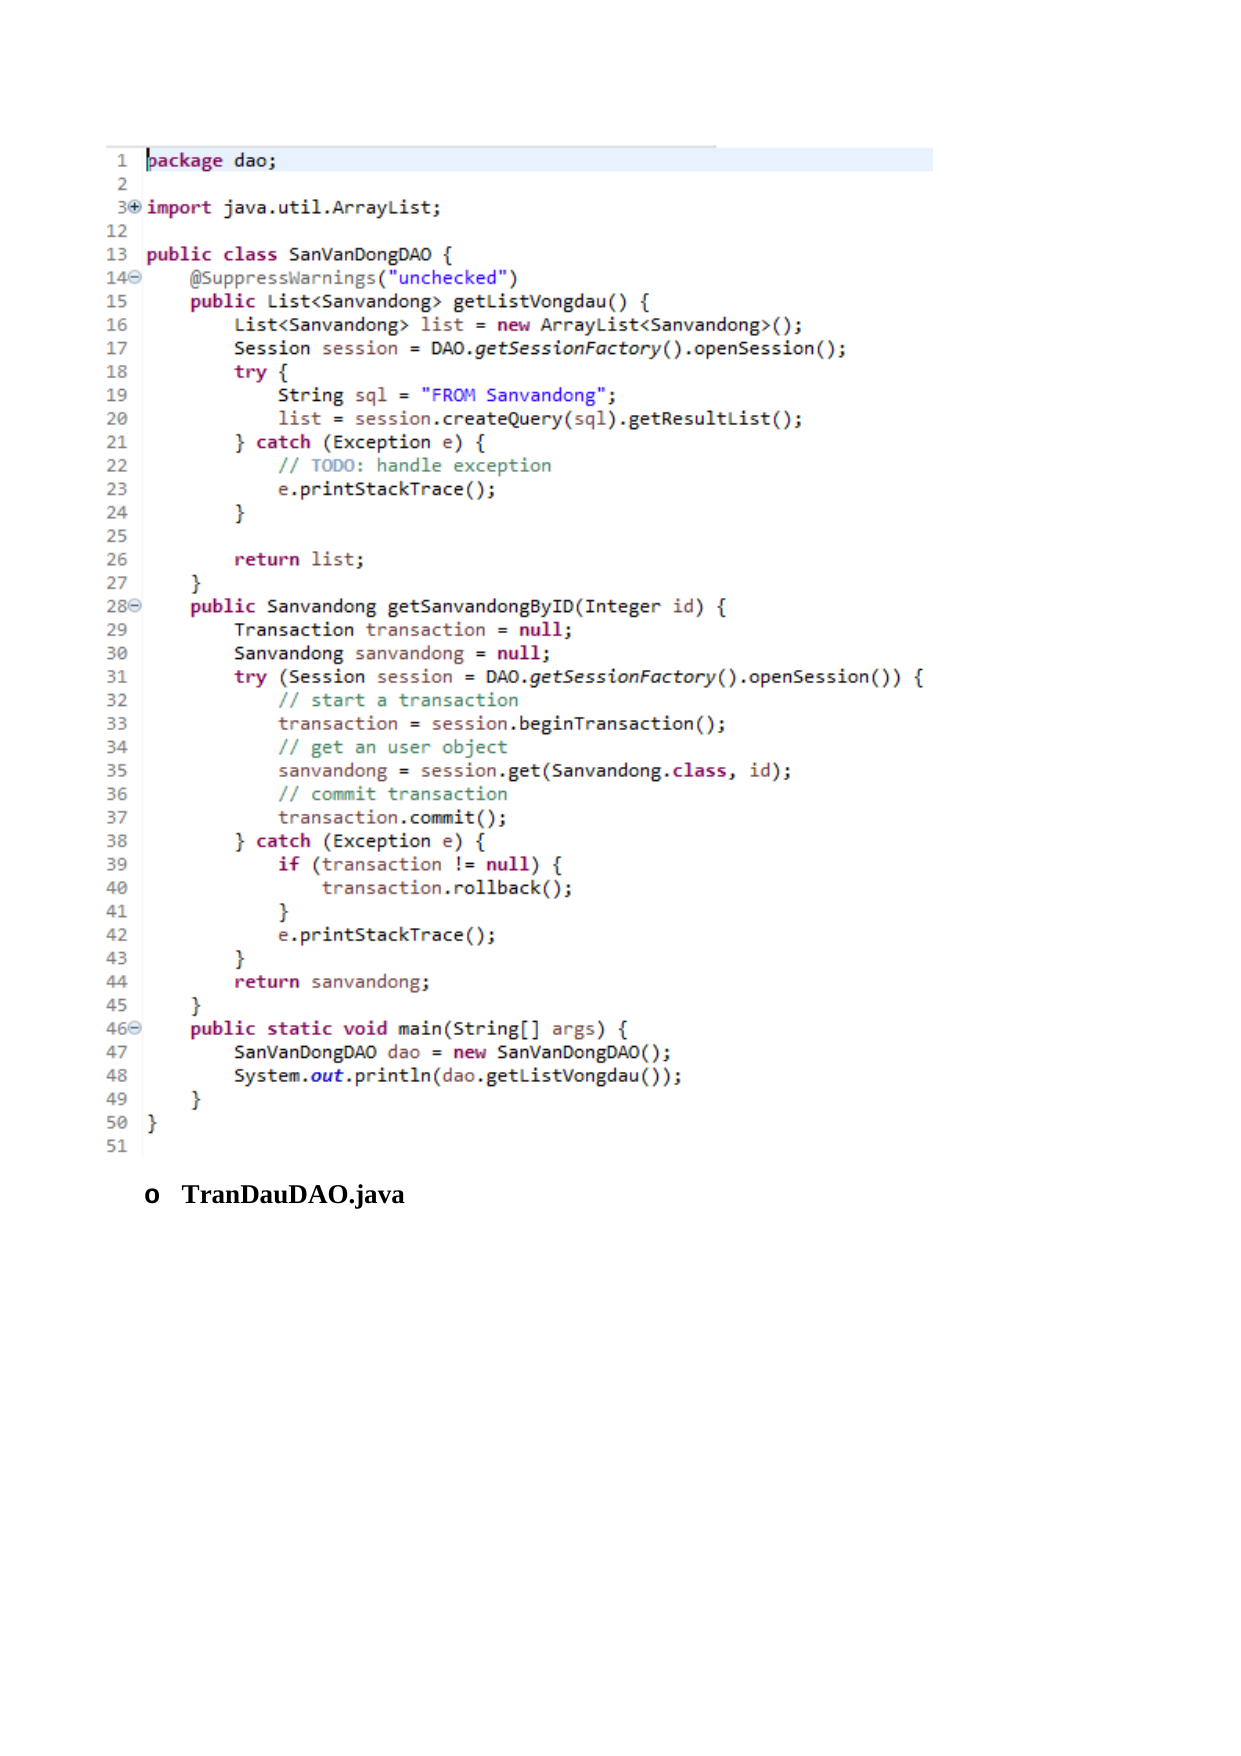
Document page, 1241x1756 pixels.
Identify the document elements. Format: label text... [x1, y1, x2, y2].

picture [106, 145, 933, 1157]
list TranDauDAO.java [144, 1178, 1052, 1211]
